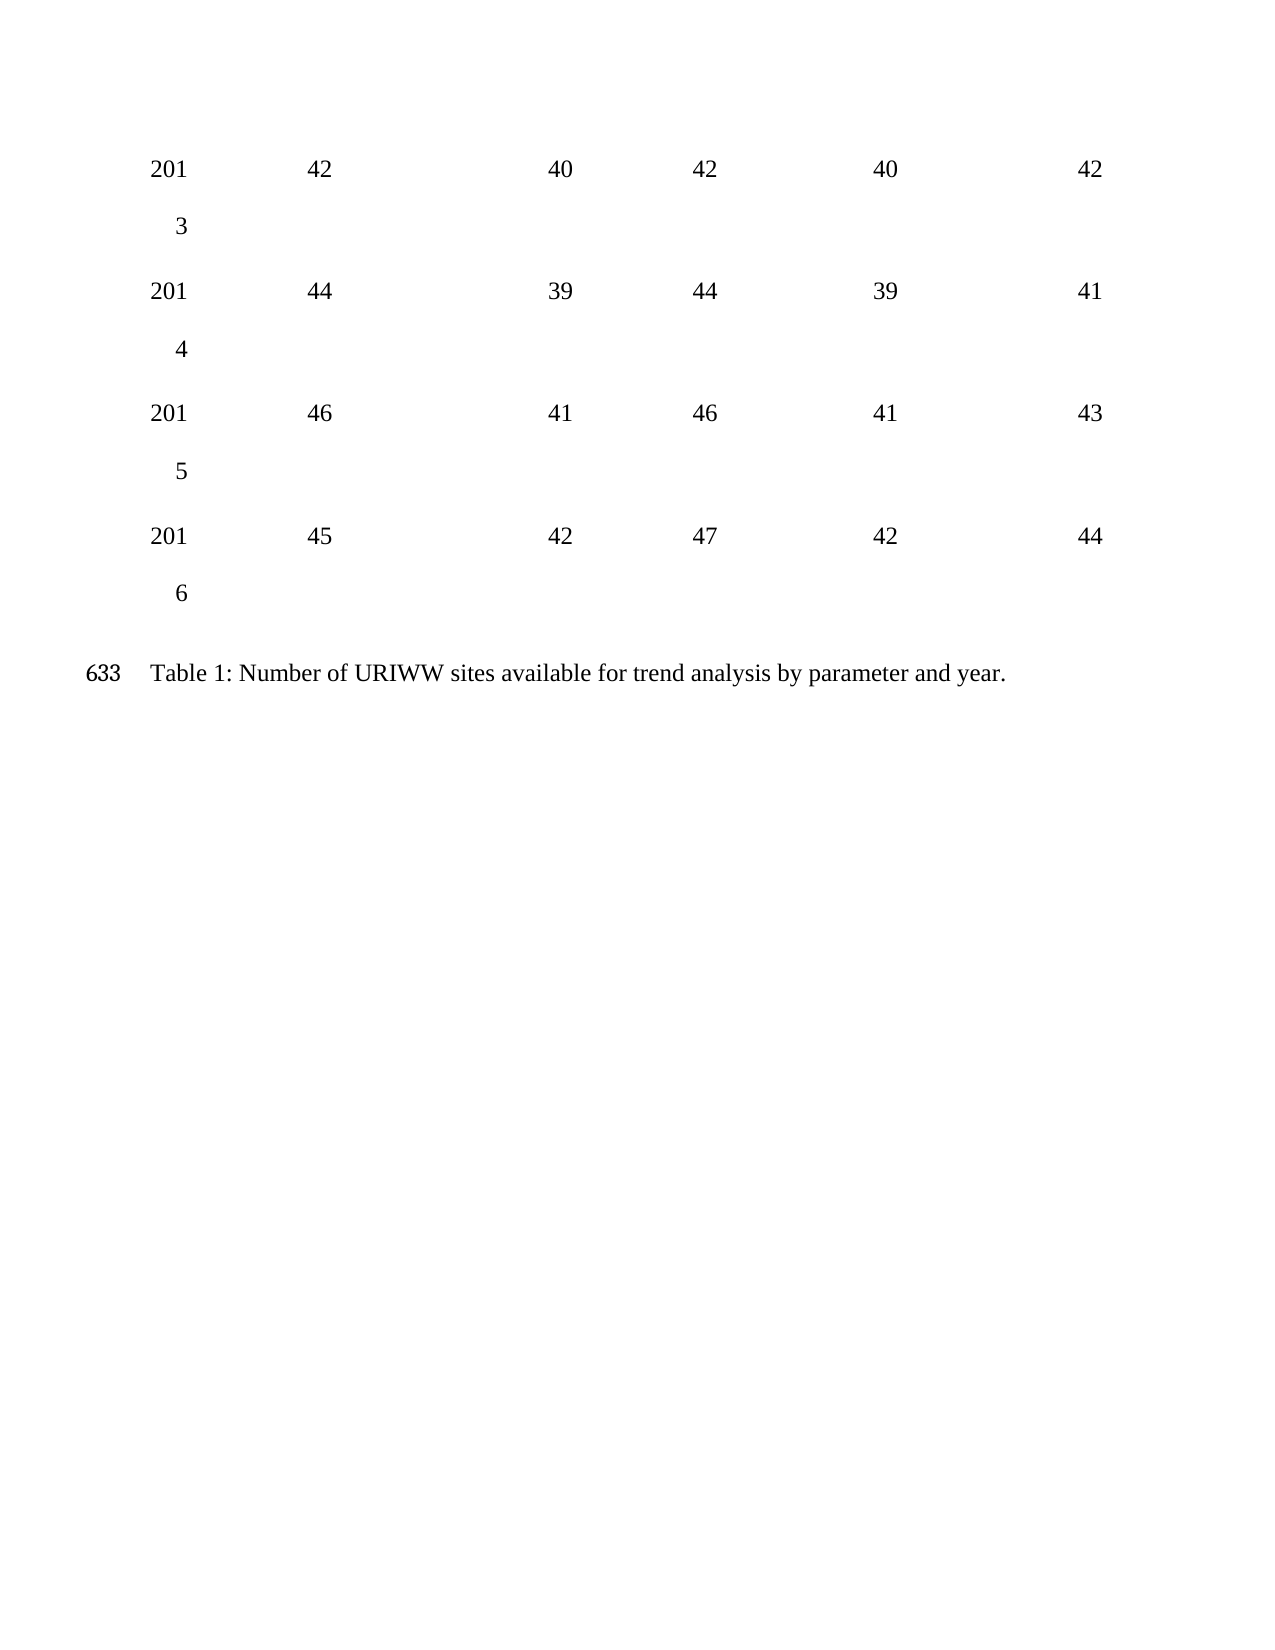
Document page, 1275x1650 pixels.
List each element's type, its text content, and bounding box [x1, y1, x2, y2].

table_cell 42 [729, 517, 909, 639]
table_cell 40 [343, 150, 584, 272]
table_cell 44 [584, 273, 728, 395]
table_cell 39 [343, 273, 584, 395]
table_cell 47 [584, 517, 728, 639]
table_cell 41 [729, 395, 909, 517]
table_cell 2016 [139, 517, 199, 639]
table_cell 41 [343, 395, 584, 517]
table_cell 2014 [139, 273, 199, 395]
table_cell 42 [199, 150, 343, 272]
table_cell 44 [909, 517, 1114, 639]
table_cell 2015 [139, 395, 199, 517]
table_cell 41 [909, 273, 1114, 395]
table_cell 42 [909, 150, 1114, 272]
text Table 1: Number of URIWW sites available for trend analysis by parameter and year. [150, 658, 1125, 687]
table_cell 40 [729, 150, 909, 272]
table_cell 2013 [139, 150, 199, 272]
table_cell 46 [584, 395, 728, 517]
table_cell 39 [729, 273, 909, 395]
table_cell 42 [343, 517, 584, 639]
table_cell 42 [584, 150, 728, 272]
table_cell 45 [199, 517, 343, 639]
table_cell 44 [199, 273, 343, 395]
table_cell 46 [199, 395, 343, 517]
table_cell 43 [909, 395, 1114, 517]
